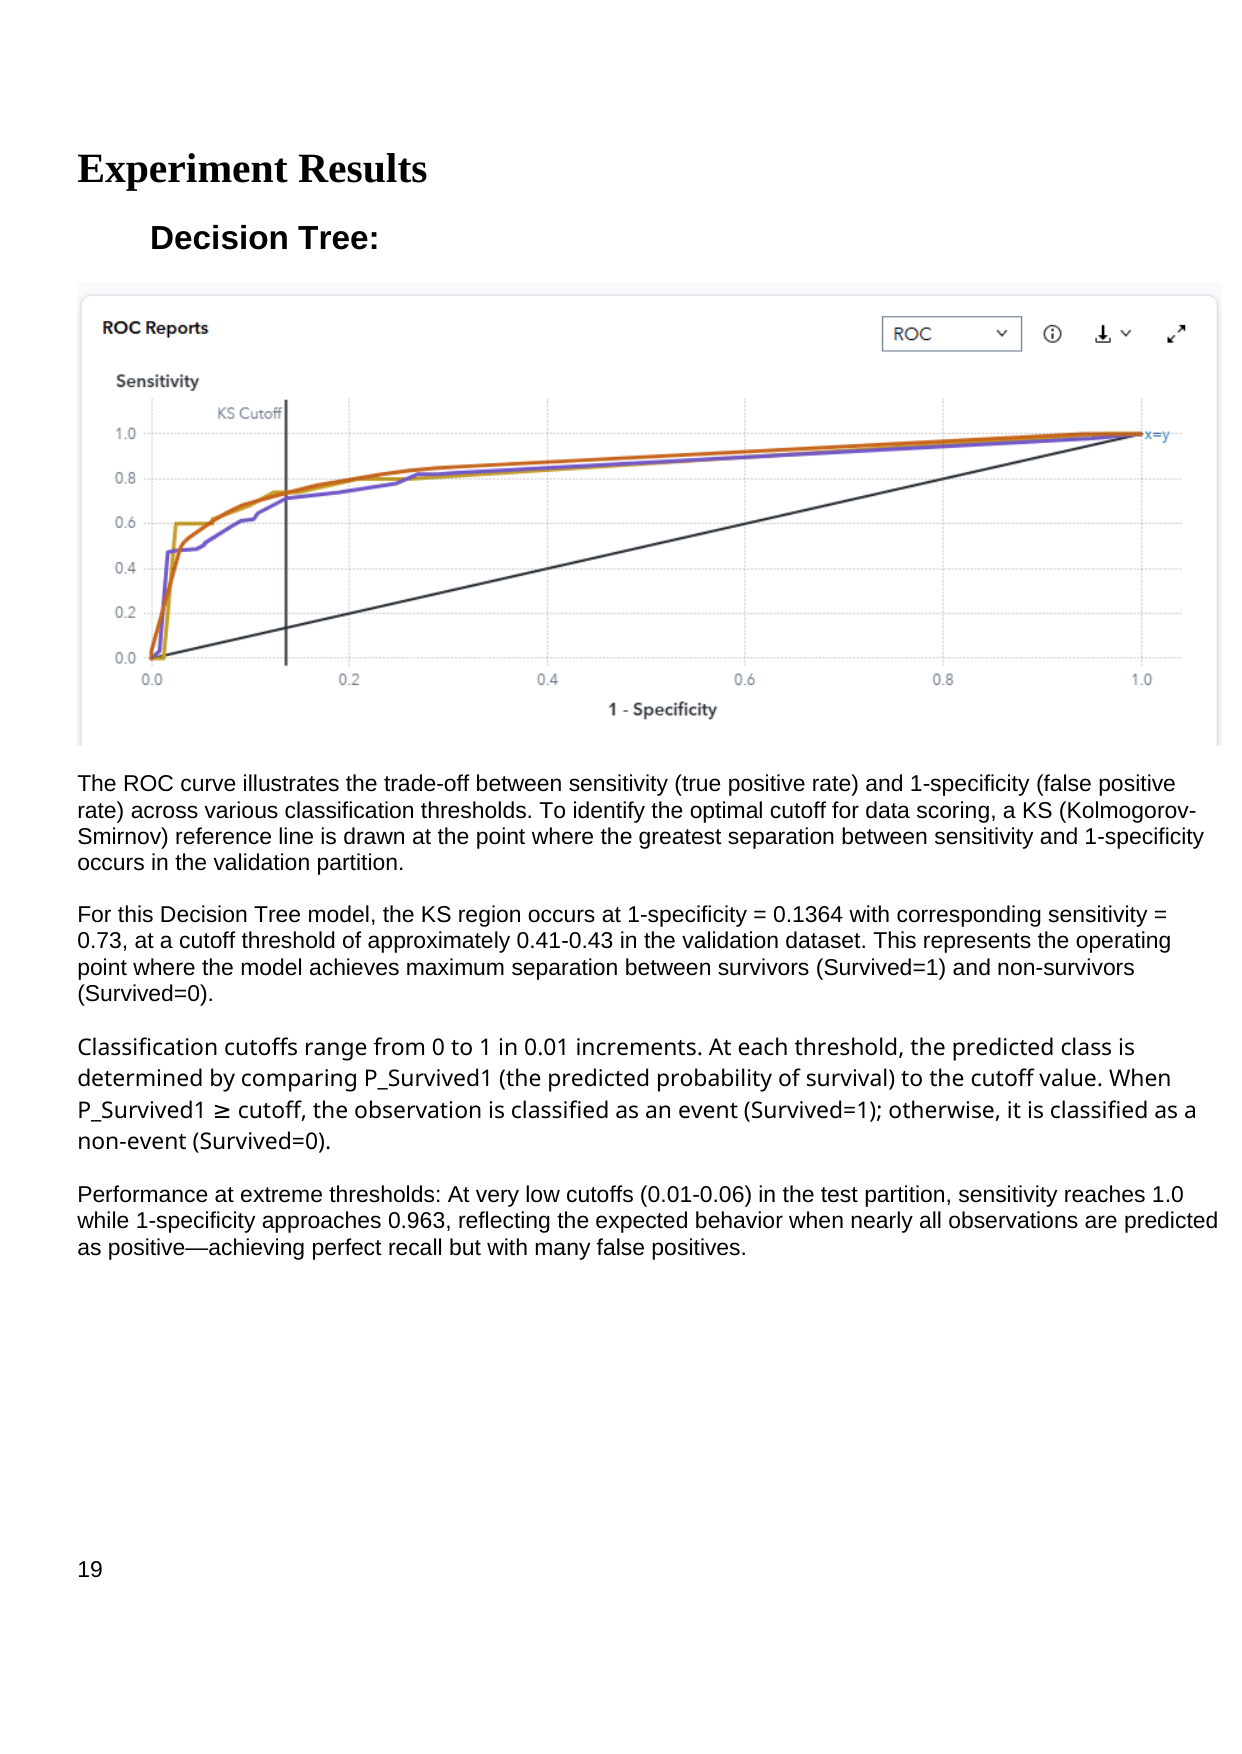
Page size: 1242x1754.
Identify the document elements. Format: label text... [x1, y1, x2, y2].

picture [77, 282, 1222, 746]
text Performance at extreme thresholds: At very low cutoffs (0.01-0.06) in the test partition, sensitivity reaches 1.0 while 1-specificity approaches 0.963, reflecting the expected behavior when nearly all observations are predicted as positive—achieving perfect recall but with many false positives. [77, 1181, 1223, 1260]
text The ROC curve illustrates the trade-off between sensitivity (true positive rate) and 1-specificity (false positive rate) across various classification thresholds. To identify the optimal cutoff for data scoring, a KS (Kolmogorov-Smirnov) reference line is drawn at the point where the greatest separation between sensitivity and 1-specificity occurs in the validation partition. [77, 770, 1223, 876]
text For this Decision Tree model, the KS region occurs at 1-specificity = 0.1364 with corresponding sensitivity = 0.73, at a cutoff threshold of approximately 0.41-0.43 in the validation dataset. This represents the operating point where the model achieves maximum separation between survivors (Survived=1) and non-survivors (Survived=0). [77, 901, 1223, 1006]
subtitle Decision Tree: [150, 218, 1223, 256]
subtitle Experiment Results [77, 144, 1223, 192]
